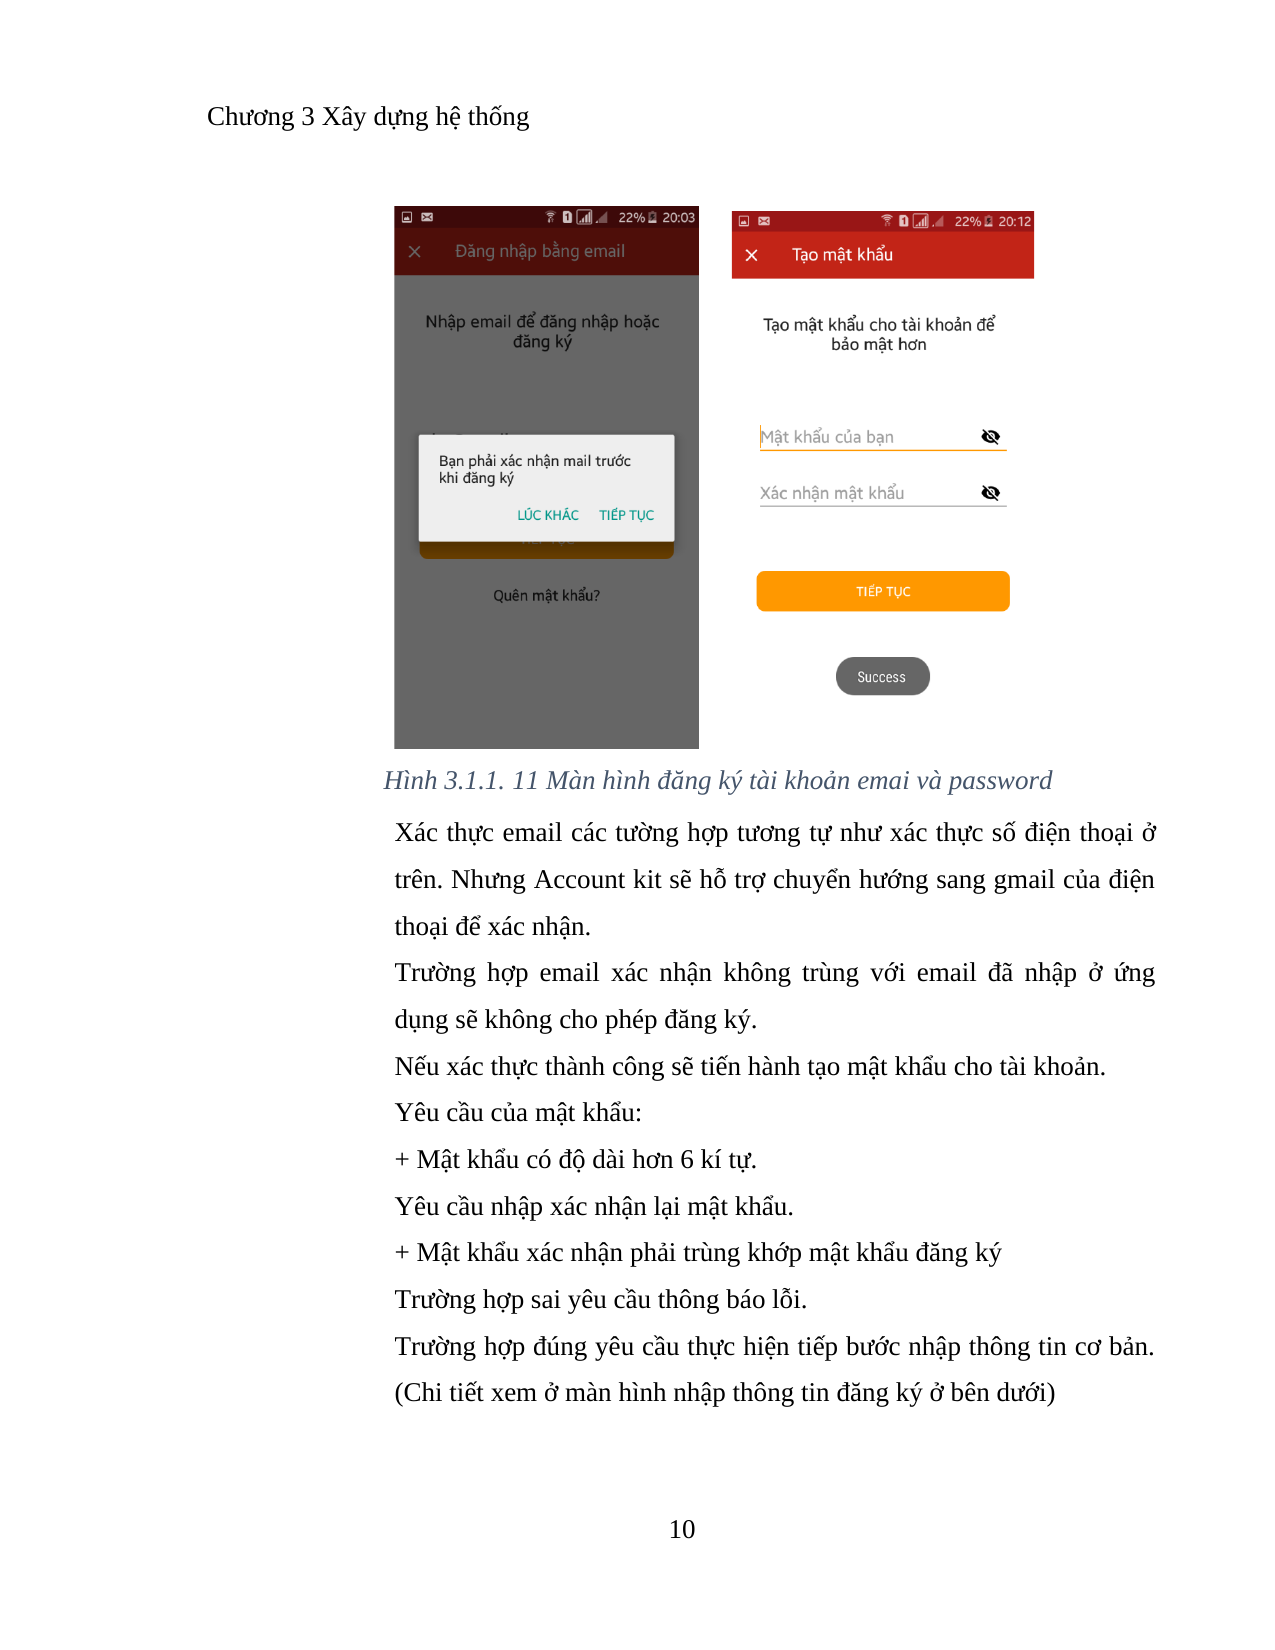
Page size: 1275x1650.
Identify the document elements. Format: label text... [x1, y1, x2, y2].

picture [394, 206, 699, 749]
list Trường hợp email xác nhận không trùng với email đã nhập ở ứng dụng sẽ không cho phép đăng ký. [394, 956, 1157, 1034]
list + Mật khẩu có độ dài hơn 6 kí tự. [394, 1143, 1157, 1174]
list Xác thực email các tường hợp tương tự như xác thực số điện thoại ở trên. Nhưng Account kit sẽ hỗ trợ chuyển hướng sang gmail của điện thoại để xác nhận. [394, 816, 1157, 941]
list Yêu cầu nhập xác nhận lại mật khẩu. [394, 1189, 1157, 1221]
list Nếu xác thực thành công sẽ tiến hành tạo mật khẩu cho tài khoản. [394, 1049, 1157, 1081]
list Trường hợp đúng yêu cầu thực hiện tiếp bước nhập thông tin cơ bản.(Chi tiết xem ở màn hình nhập thông tin đăng ký ở bên dưới) [394, 1329, 1157, 1407]
list Yêu cầu của mật khẩu: [394, 1096, 1157, 1127]
list + Mật khẩu xác nhận phải trùng khớp mật khẩu đăng ký [394, 1236, 1157, 1267]
list Trường hợp sai yêu cầu thông báo lỗi. [394, 1283, 1157, 1314]
picture [731, 211, 1035, 749]
text Hình 3.1.1. 11 Màn hình đăng ký tài khoản emai và password [207, 764, 1157, 795]
